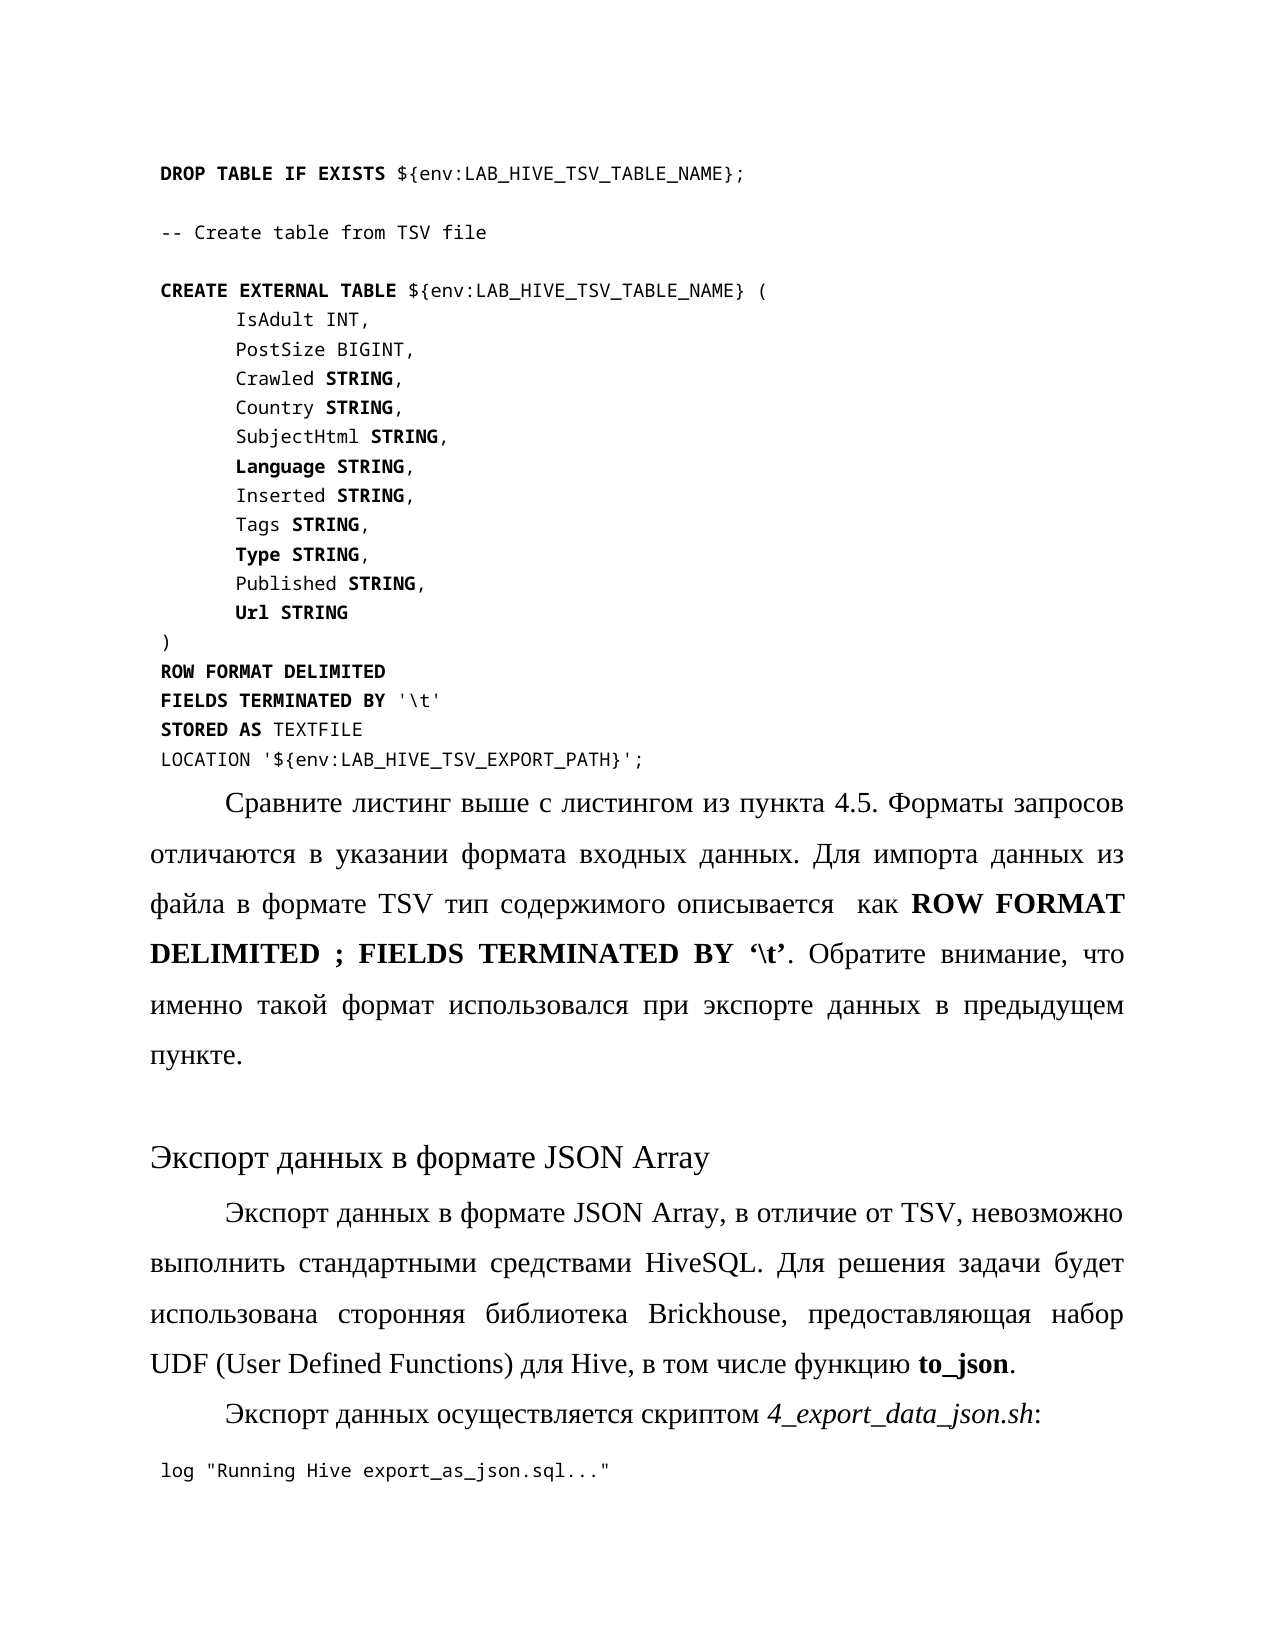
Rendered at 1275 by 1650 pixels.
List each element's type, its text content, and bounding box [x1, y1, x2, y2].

text Экспорт данных осуществляется скриптом 4_export_data_json.sh: [150, 1397, 1125, 1430]
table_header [150, 150, 1213, 786]
text Экспорт данных в формате JSON Array, в отличие от TSV, невозможно выполнить стандартными средствами HiveSQL. Для решения задачи будет использована сторонняя библиотека Brickhouse, предоставляющая набор UDF (User Defined Functions) для Hive, в том числе функцию to_json. [150, 1195, 1125, 1380]
subtitle Экспорт данных в формате JSON Array [150, 1138, 1125, 1176]
text Сравните листинг выше с листингом из пункта 4.5. Форматы запросов отличаются в указании формата входных данных. Для импорта данных из файла в формате TSV тип содержимого описывается как ROW FORMAT DELIMITED ; FIELDS TERMINATED BY ‘\t’. Обратите внимание, что именно такой формат использовался при экспорте данных в предыдущем пункте. [150, 786, 1125, 1071]
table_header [150, 1447, 1213, 1493]
